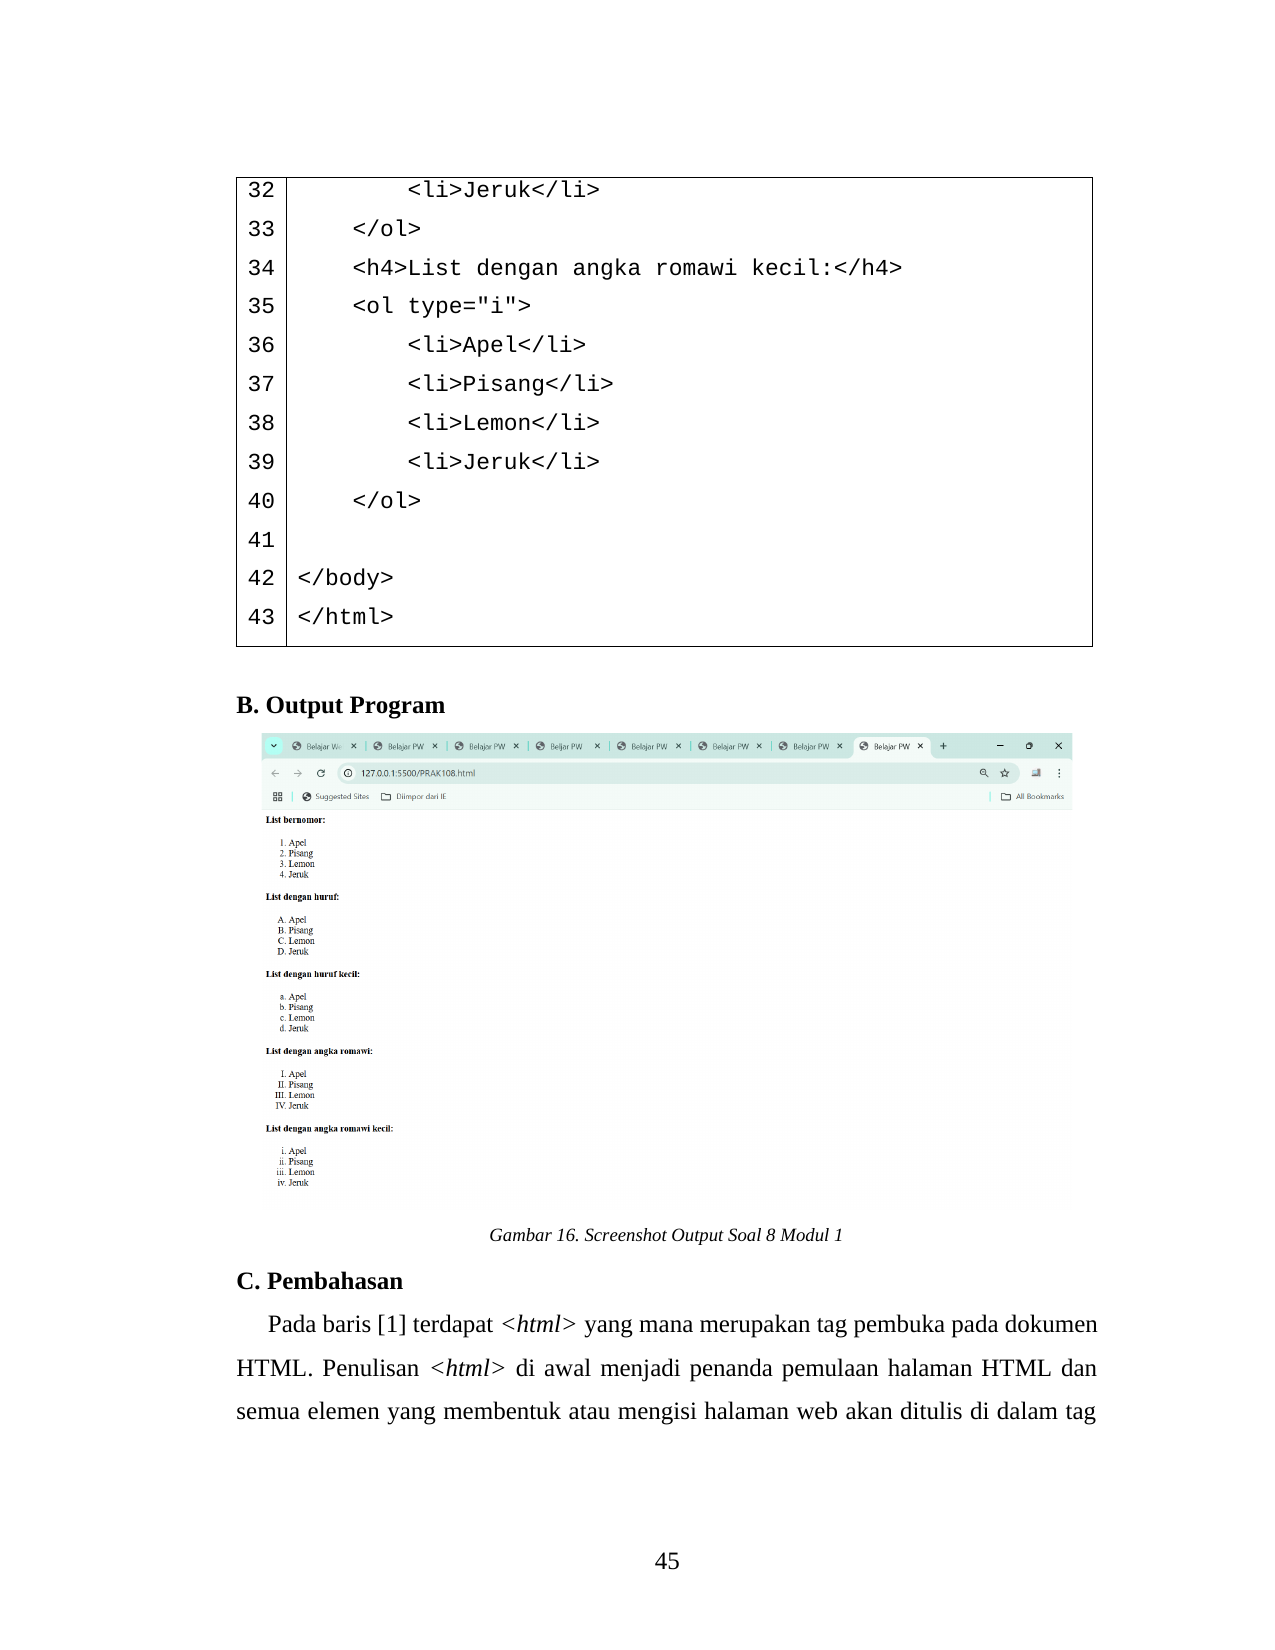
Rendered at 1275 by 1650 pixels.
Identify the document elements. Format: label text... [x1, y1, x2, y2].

picture [261, 733, 1073, 1210]
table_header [287, 178, 1092, 646]
subtitle Output Program [236, 690, 1098, 719]
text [236, 1309, 1098, 1424]
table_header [237, 178, 286, 646]
subtitle Pembahasan [236, 1266, 1098, 1295]
